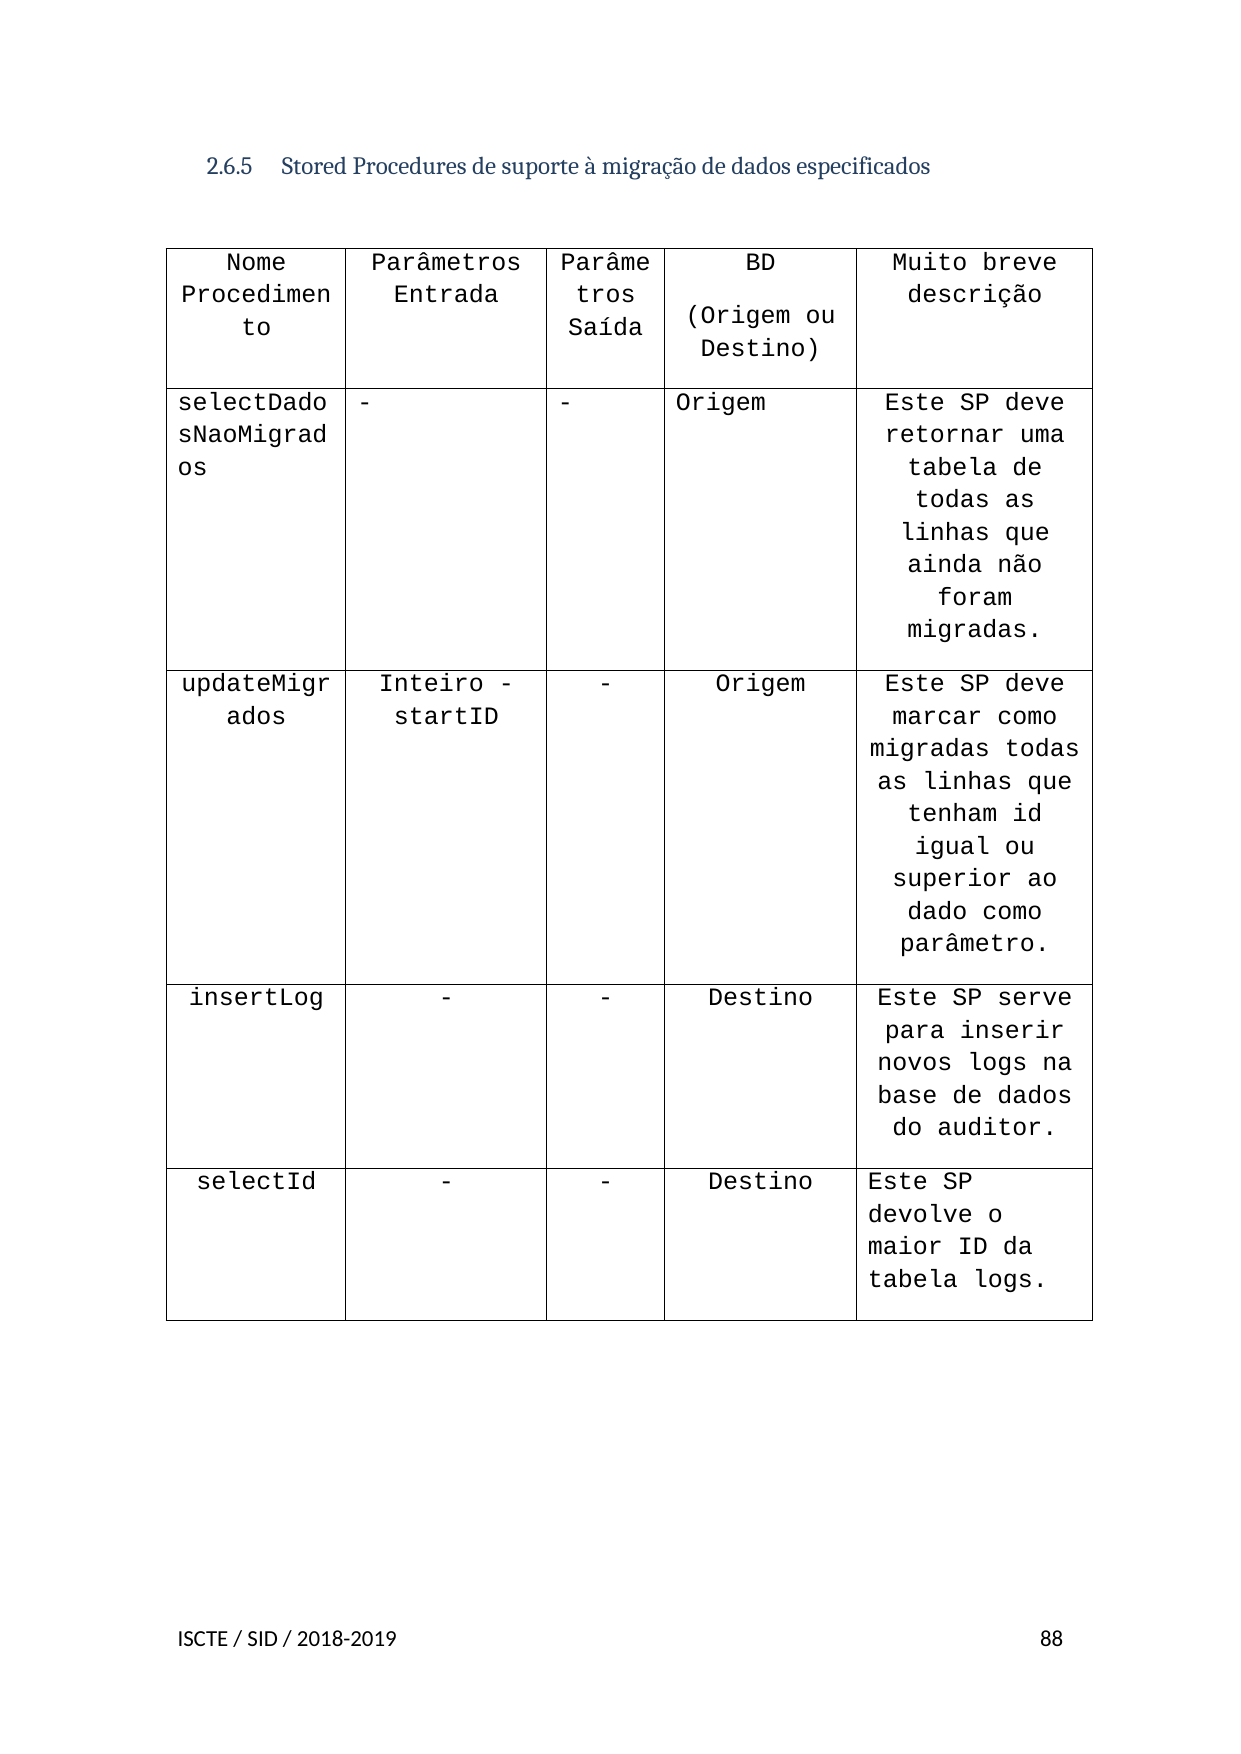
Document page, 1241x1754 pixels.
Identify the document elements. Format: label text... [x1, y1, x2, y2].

table_cell - [547, 985, 664, 1168]
table_header Nome Procedimento [167, 249, 345, 388]
table_cell - [547, 389, 664, 670]
table_cell - [346, 1169, 546, 1319]
table_cell selectDadosNaoMigrados [167, 389, 345, 670]
table_cell Origem [665, 389, 856, 670]
table_header Muito breve descrição [857, 249, 1092, 388]
table_cell updateMigrados [167, 671, 345, 984]
table_cell - [547, 1169, 664, 1319]
table_cell insertLog [167, 985, 345, 1168]
table_cell Destino [665, 1169, 856, 1319]
table_cell - [346, 985, 546, 1168]
table_cell - [547, 671, 664, 984]
table_cell Destino [665, 985, 856, 1168]
table_cell Origem [665, 671, 856, 984]
table_header Parâmetros Entrada [346, 249, 546, 388]
table_cell Inteiro - startID [346, 671, 546, 984]
table_cell Este SP deve marcar como migradas todas as linhas que tenham id igual ou superior ao dado como parâmetro. [857, 671, 1092, 984]
subtitle Stored Procedures de suporte à migração de dados especificados [207, 152, 1063, 181]
table_cell Este SP deve retornar uma tabela de todas as linhas que ainda não foram migradas. [857, 389, 1092, 670]
table_cell - [346, 389, 546, 670]
table_cell Este SP devolve o maior ID da tabela logs. [857, 1169, 1092, 1319]
table_cell Este SP serve para inserir novos logs na base de dados do auditor. [857, 985, 1092, 1168]
table_header Parâmetros Saída [547, 249, 664, 388]
table_cell selectId [167, 1169, 345, 1319]
table_header BD (Origem ou Destino) [665, 249, 856, 388]
